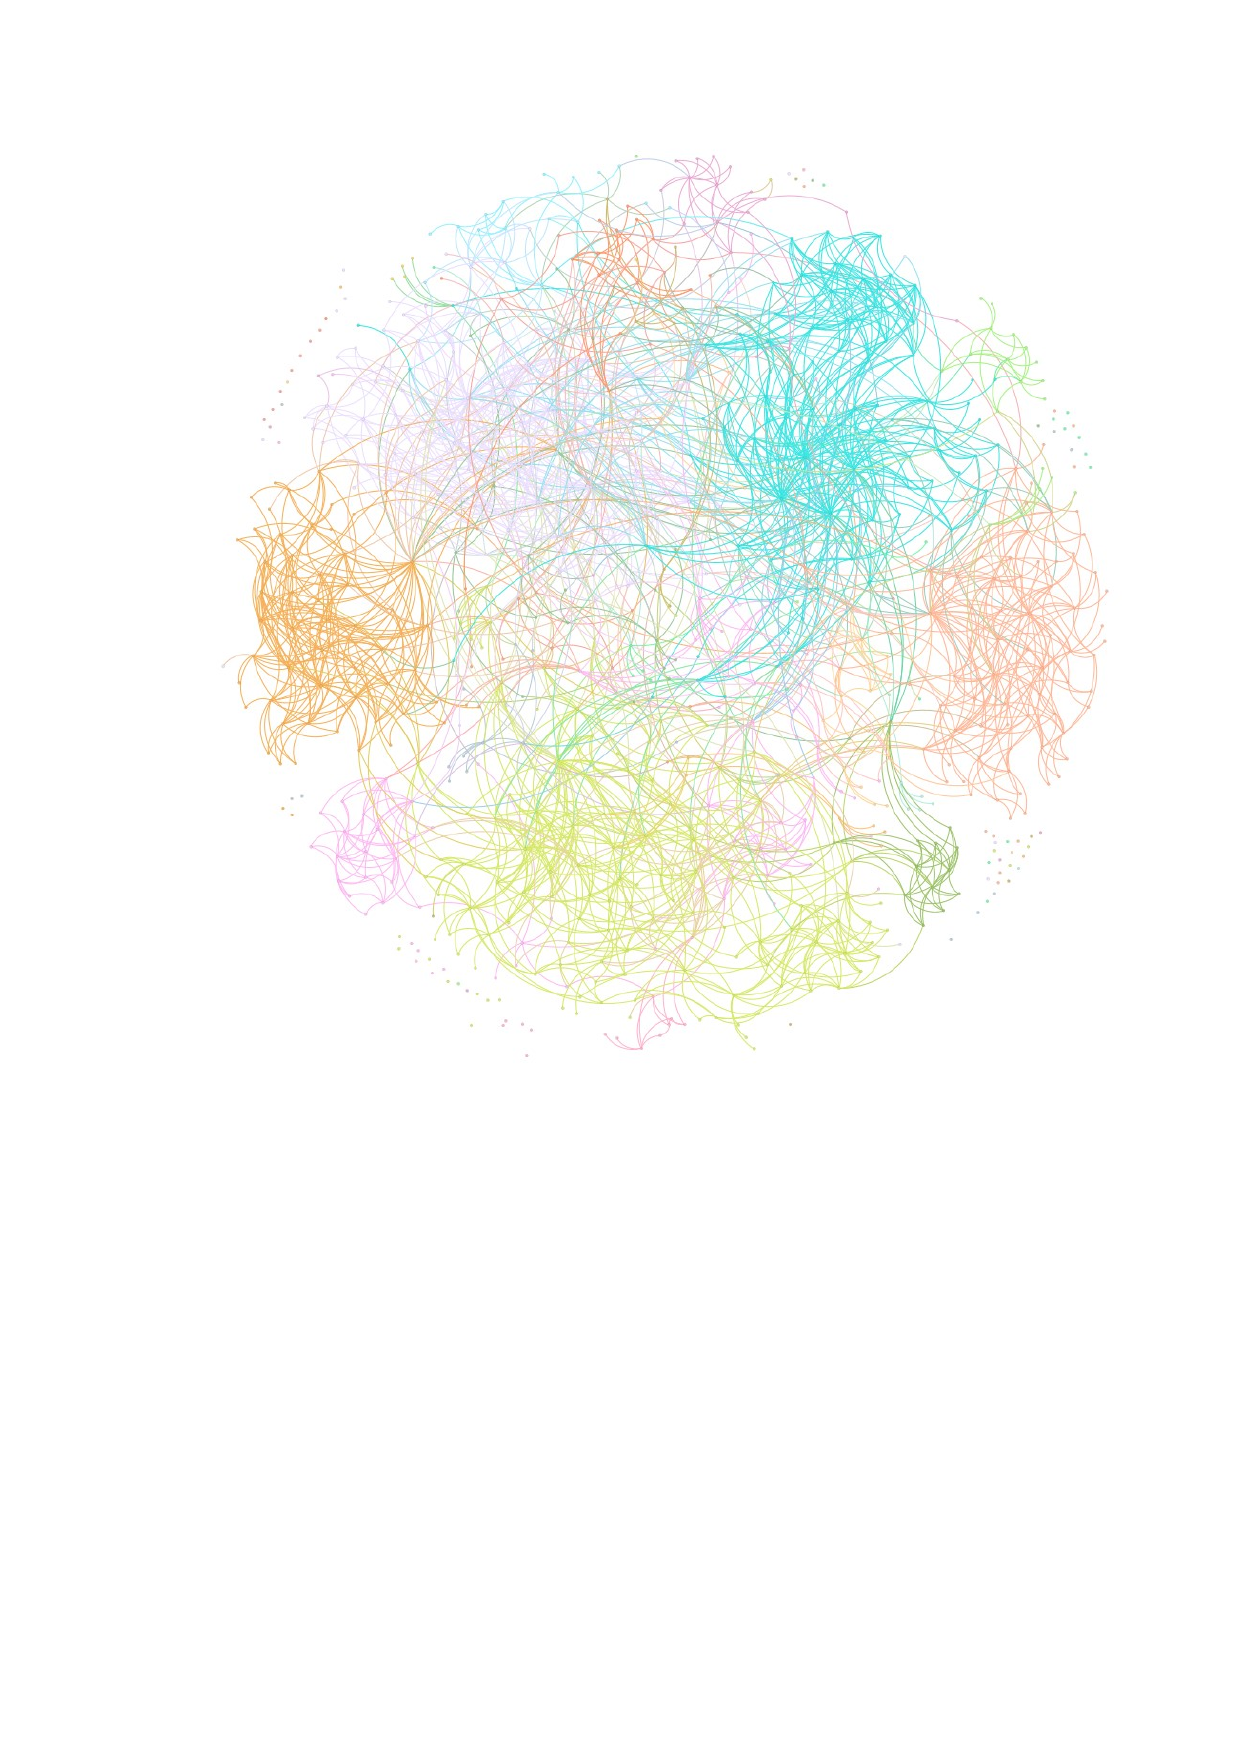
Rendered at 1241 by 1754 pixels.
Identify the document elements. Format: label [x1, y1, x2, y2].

picture [177, 118, 1152, 1093]
